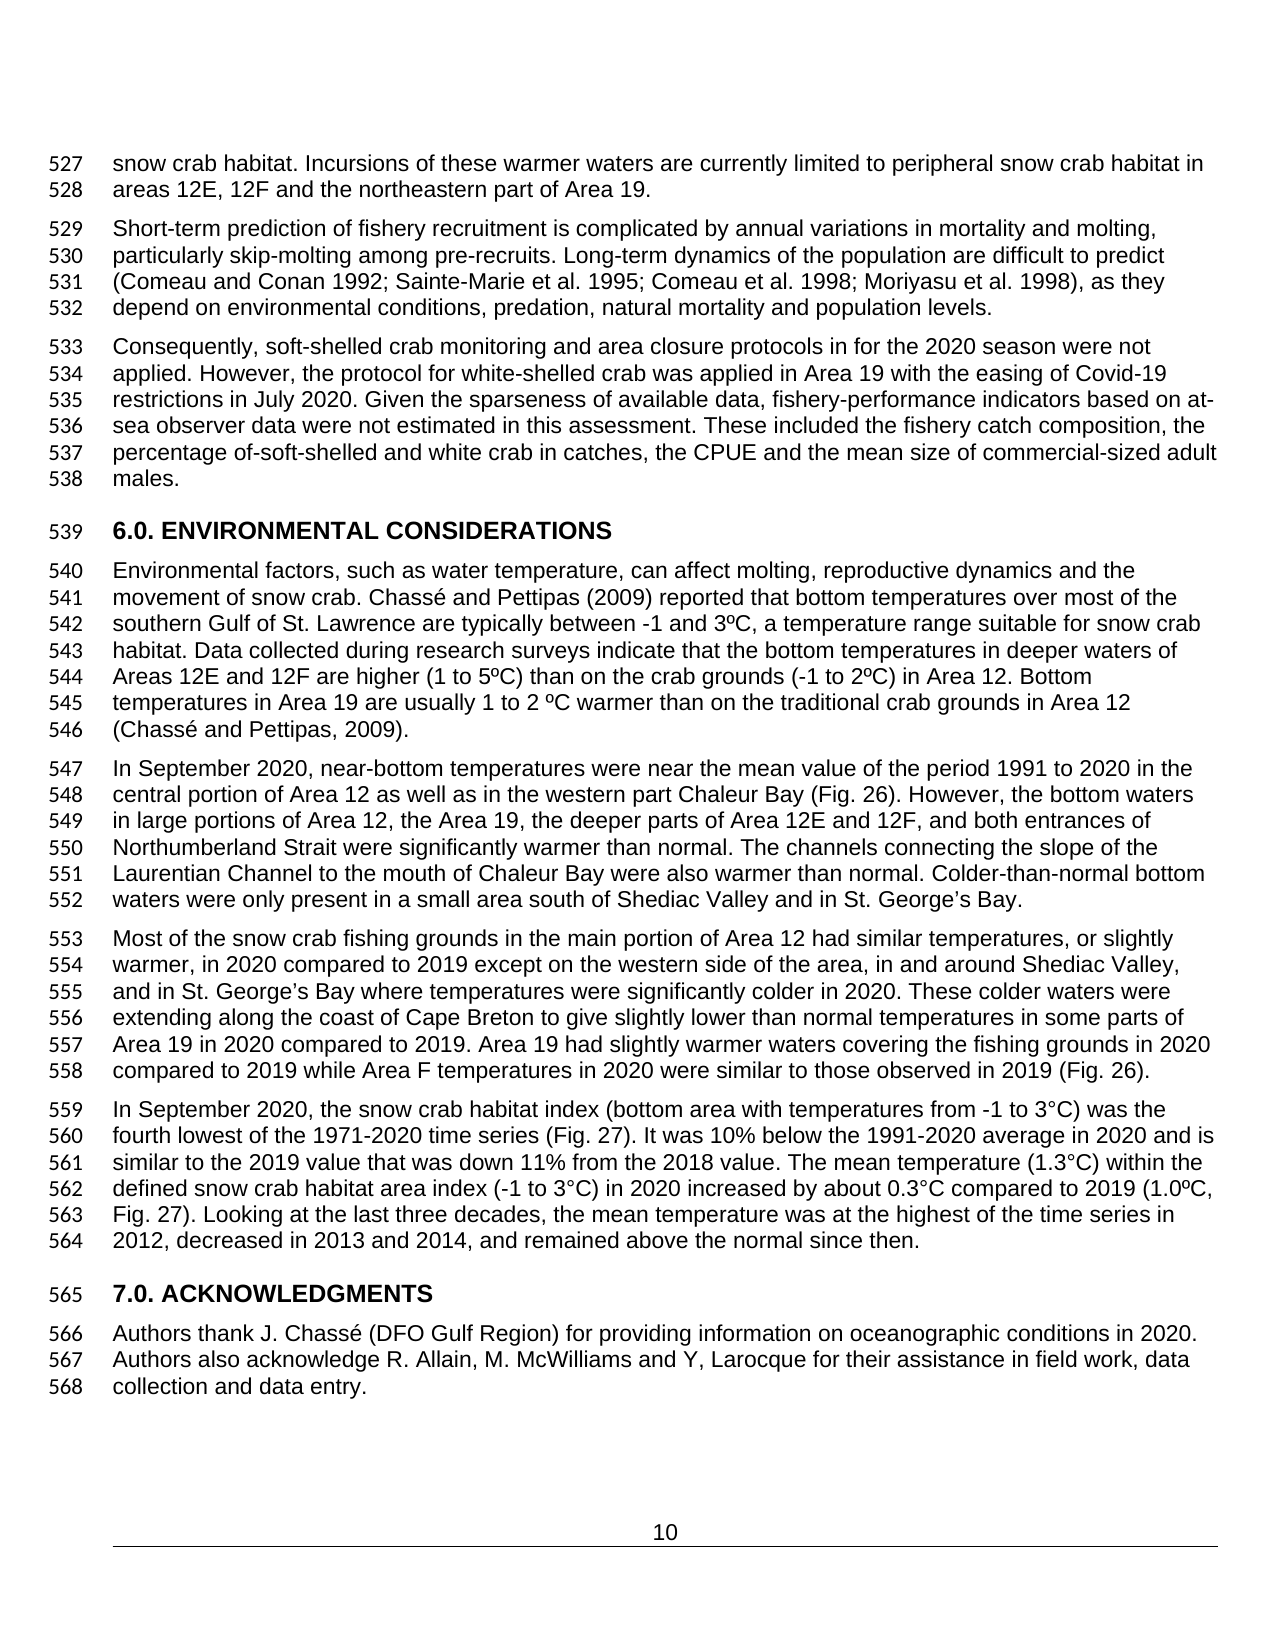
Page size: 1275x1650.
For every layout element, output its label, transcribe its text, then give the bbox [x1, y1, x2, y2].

text In September 2020, the snow crab habitat index (bottom area with temperatures from -1 to 3°C) was the fourth lowest of the 1971-2020 time series (Fig. 27). It was 10% below the 1991-2020 average in 2020 and is similar to the 2019 value that was down 11% from the 2018 value. The mean temperature (1.3°C) within the defined snow crab habitat area index (-1 to 3°C) in 2020 increased by about 0.3°C compared to 2019 (1.0ºC, Fig. 27). Looking at the last three decades, the mean temperature was at the highest of the time series in 2012, decreased in 2013 and 2014, and remained above the normal since then. [112, 1096, 1218, 1254]
text Most of the snow crab fishing grounds in the main portion of Area 12 had similar temperatures, or slightly warmer, in 2020 compared to 2019 except on the western side of the area, in and around Shediac Valley, and in St. George’s Bay where temperatures were significantly colder in 2020. These colder waters were extending along the coast of Cape Breton to give slightly lower than normal temperatures in some parts of Area 19 in 2020 compared to 2019. Area 19 had slightly warmer waters covering the fishing grounds in 2020 compared to 2019 while Area F temperatures in 2020 were similar to those observed in 2019 (Fig. 26). [112, 925, 1218, 1083]
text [112, 150, 1218, 203]
text Consequently, soft-shelled crab monitoring and area closure protocols in for the 2020 season were not applied. However, the protocol for white-shelled crab was applied in Area 19 with the easing of Covid-19 restrictions in July 2020. Given the sparseness of available data, fishery-performance indicators based on at-sea observer data were not estimated in this assessment. These included the fishery catch composition, the percentage of-soft-shelled and white crab in catches, the CPUE and the mean size of commercial-sized adult males. [112, 333, 1218, 491]
text Short-term prediction of fishery recruitment is complicated by annual variations in mortality and molting, particularly skip-molting among pre-recruits. Long-term dynamics of the population are difficult to predict (Comeau and Conan 1992; Sainte-Marie et al. 1995; Comeau et al. 1998; Moriyasu et al. 1998), as they depend on environmental conditions, predation, natural mortality and population levels. [112, 215, 1218, 321]
subtitle 6.0. ENVIRONMENTAL CONSIDERATIONS [112, 516, 1218, 545]
subtitle 7.0. ACKNOWLEDGMENTS [112, 1279, 1218, 1308]
text Environmental factors, such as water temperature, can affect molting, reproductive dynamics and the movement of snow crab. Chassé and Pettipas (2009) reported that bottom temperatures over most of the southern Gulf of St. Lawrence are typically between -1 and 3ºC, a temperature range suitable for snow crab habitat. Data collected during research surveys indicate that the bottom temperatures in deeper waters of Areas 12E and 12F are higher (1 to 5ºC) than on the crab grounds (-1 to 2ºC) in Area 12. Bottom temperatures in Area 19 are usually 1 to 2 ºC warmer than on the traditional crab grounds in Area 12 (Chassé and Pettipas, 2009). [112, 557, 1218, 742]
text In September 2020, near-bottom temperatures were near the mean value of the period 1991 to 2020 in the central portion of Area 12 as well as in the western part Chaleur Bay (Fig. 26). However, the bottom waters in large portions of Area 12, the Area 19, the deeper parts of Area 12E and 12F, and both entrances of Northumberland Strait were significantly warmer than normal. The channels connecting the slope of the Laurentian Channel to the mouth of Chaleur Bay were also warmer than normal. Colder-than-normal bottom waters were only present in a small area south of Shediac Valley and in St. George’s Bay. [112, 754, 1218, 913]
text Authors thank J. Chassé (DFO Gulf Region) for providing information on oceanographic conditions in 2020. Authors also acknowledge R. Allain, M. McWilliams and Y, Larocque for their assistance in field work, data collection and data entry. [112, 1320, 1218, 1399]
